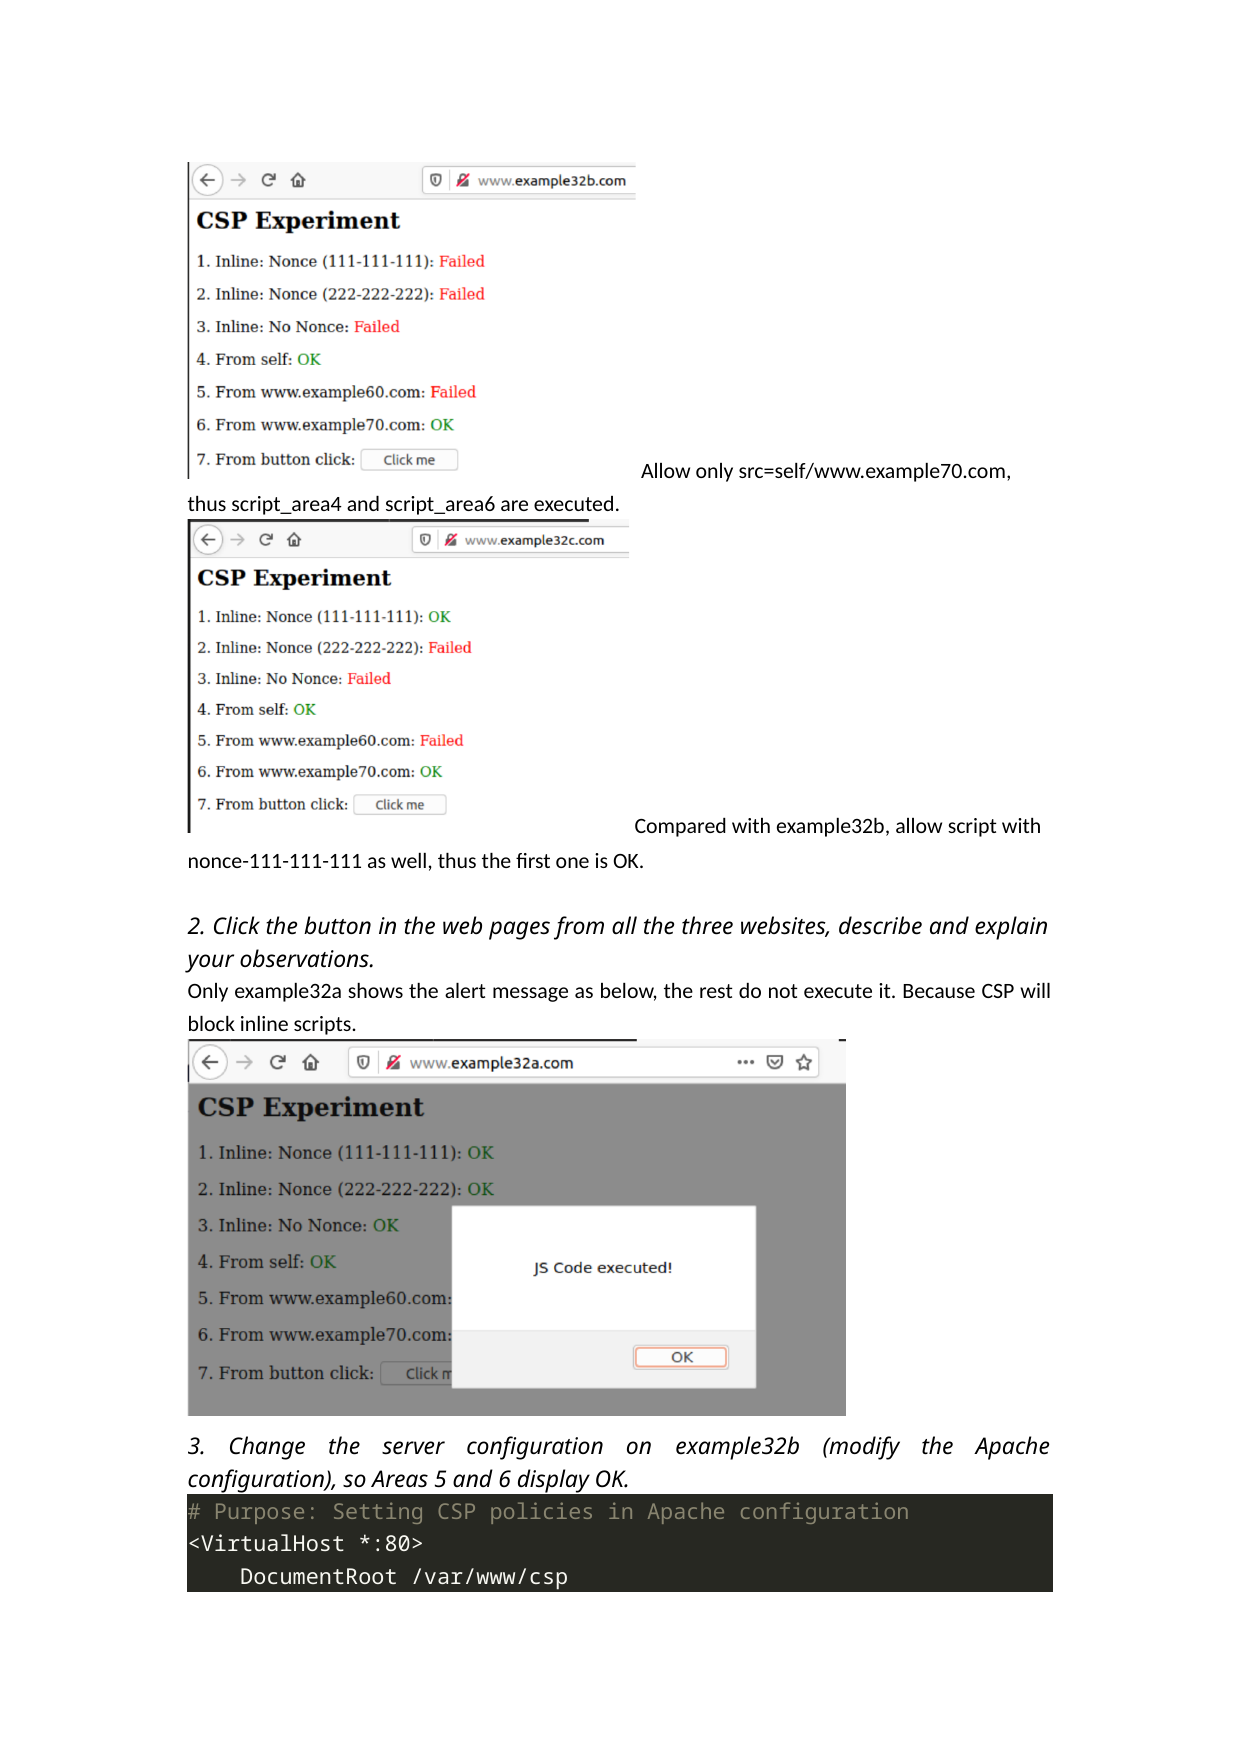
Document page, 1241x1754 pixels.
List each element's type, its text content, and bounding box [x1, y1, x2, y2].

text 3. Change the server configuration on example32b (modify the Apache configuration), so Areas 5 and 6 display OK. [187, 1429, 1053, 1494]
picture [187, 1039, 846, 1416]
text 2. Click the button in the web pages from all the three websites, describe and explain your observations. [187, 909, 1053, 974]
text Only example32a shows the alert message as below, the rest do not execute it. Because CSP will block inline scripts. [187, 974, 1053, 1039]
text <VirtualHost *:80> [187, 1527, 1053, 1559]
picture [187, 519, 630, 833]
picture [187, 162, 636, 479]
text # Purpose: Setting CSP policies in Apache configuration [187, 1494, 1053, 1527]
text DocumentRoot /var/www/csp [187, 1559, 1053, 1592]
